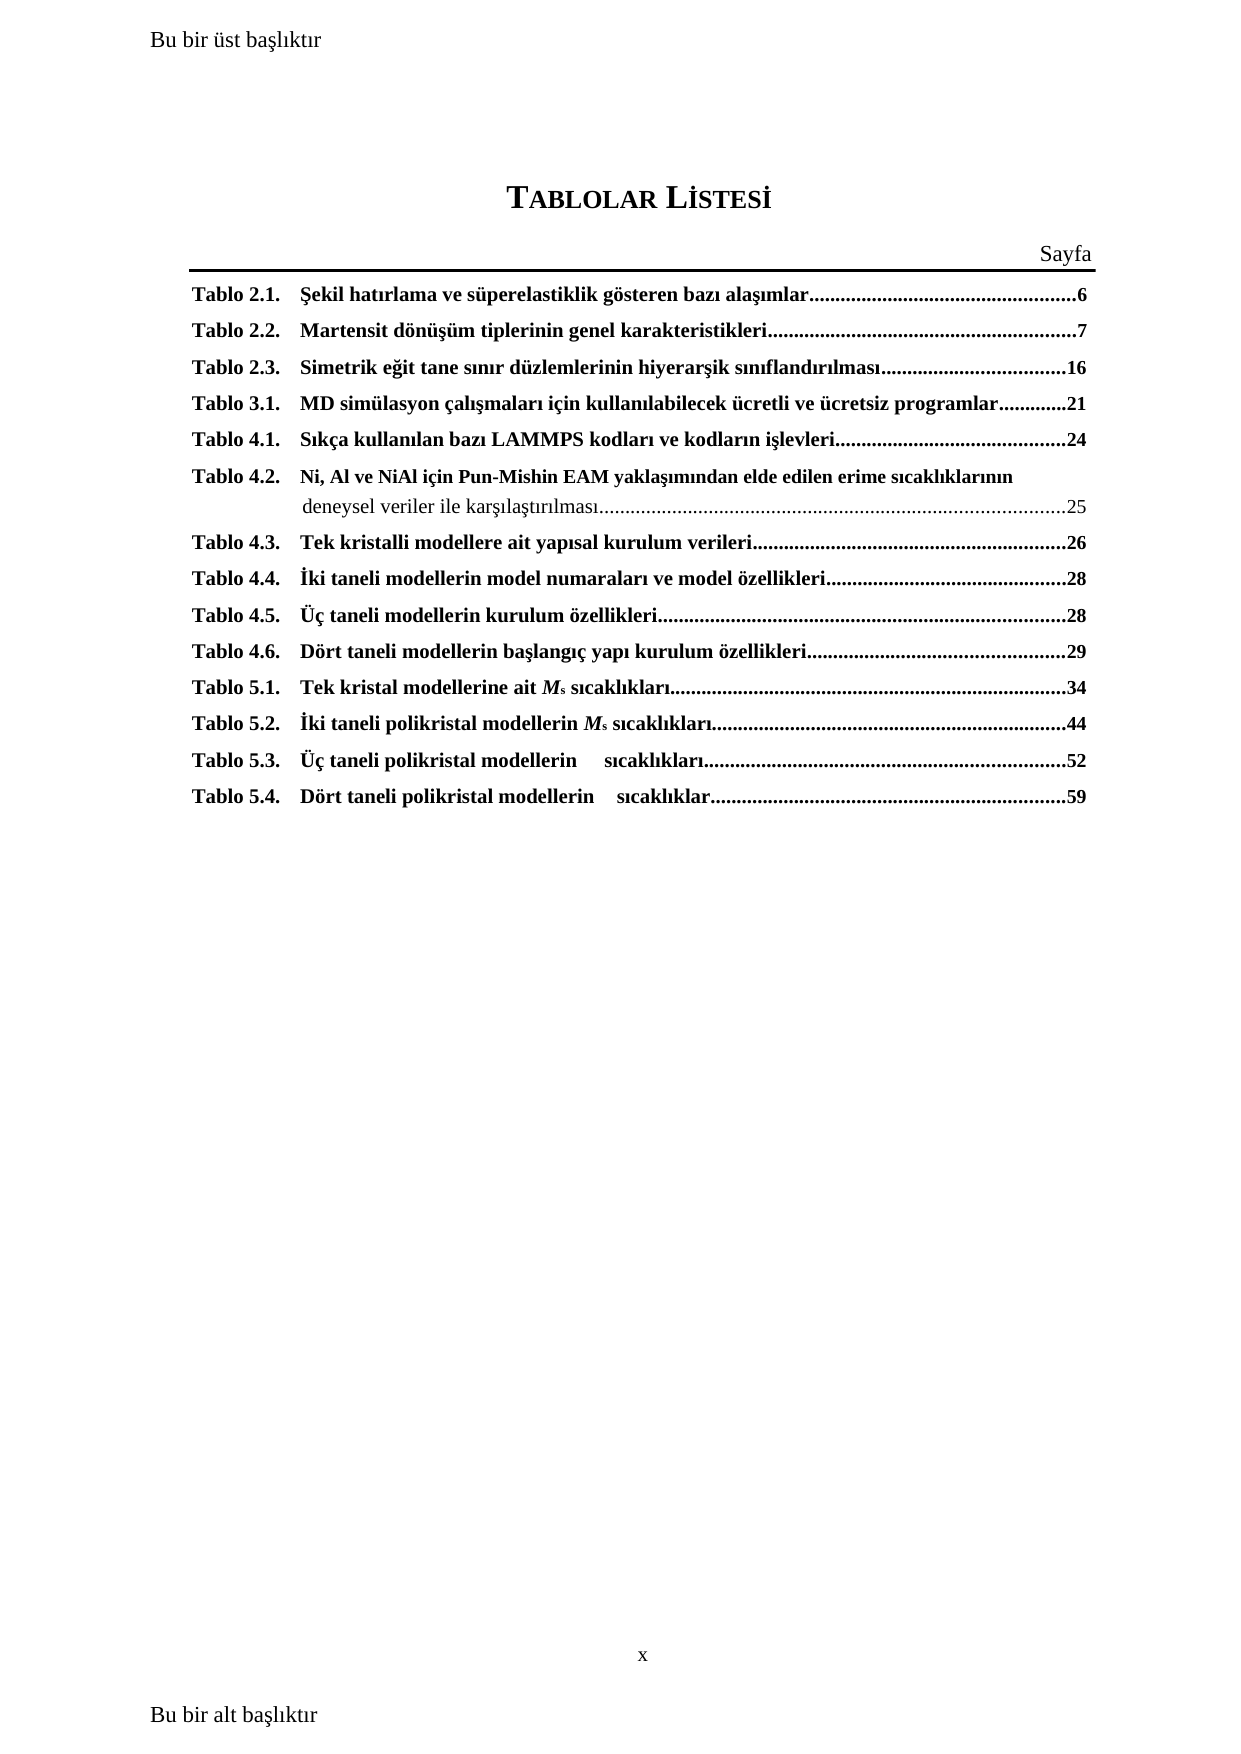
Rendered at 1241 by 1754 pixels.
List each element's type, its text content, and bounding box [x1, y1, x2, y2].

text Tablo 5.1. Tek kristal modellerine ait Ms sıcaklıkları 34 [192, 675, 1092, 699]
text x [150, 1642, 1135, 1666]
text Tablo 5.4. Dört taneli polikristal modellerin sıcaklıklar 59 [192, 784, 1092, 808]
text Tablo 2.2. Martensit dönüşüm tiplerinin genel karakteristikleri 7 [192, 318, 1092, 342]
text deneysel veriler ile karşılaştırılması 25 [302, 494, 1092, 518]
text Tablo 4.2. Ni, Al ve NiAl için Pun-Mishin EAM yaklaşımından elde edilen erime sıcaklıklarının [192, 463, 1092, 488]
text TABLOLAR LİSTESİ [506, 177, 1092, 215]
text Tablo 5.2. İki taneli polikristal modellerin Ms sıcaklıkları 44 [192, 711, 1092, 735]
text Tablo 5.3. Üç taneli polikristal modellerin sıcaklıkları 52 [192, 748, 1092, 772]
text Tablo 2.1. Şekil hatırlama ve süperelastiklik gösteren bazı alaşımlar 6 [192, 282, 1092, 306]
text Tablo 4.6. Dört taneli modellerin başlangıç yapı kurulum özellikleri 29 [192, 639, 1092, 663]
text Sayfa [150, 240, 1092, 266]
text Tablo 2.3. Simetrik eğit tane sınır düzlemlerinin hiyerarşik sınıflandırılması 16 [192, 355, 1092, 379]
text Tablo 4.1. Sıkça kullanılan bazı LAMMPS kodları ve kodların işlevleri 24 [192, 427, 1092, 451]
text Tablo 3.1. MD simülasyon çalışmaları için kullanılabilecek ücretli ve ücretsiz programlar 21 [192, 391, 1092, 415]
text Tablo 4.3. Tek kristalli modellere ait yapısal kurulum verileri 26 [192, 530, 1092, 554]
text Tablo 4.5. Üç taneli modellerin kurulum özellikleri 28 [192, 603, 1092, 627]
text Tablo 4.4. İki taneli modellerin model numaraları ve model özellikleri 28 [192, 566, 1092, 590]
